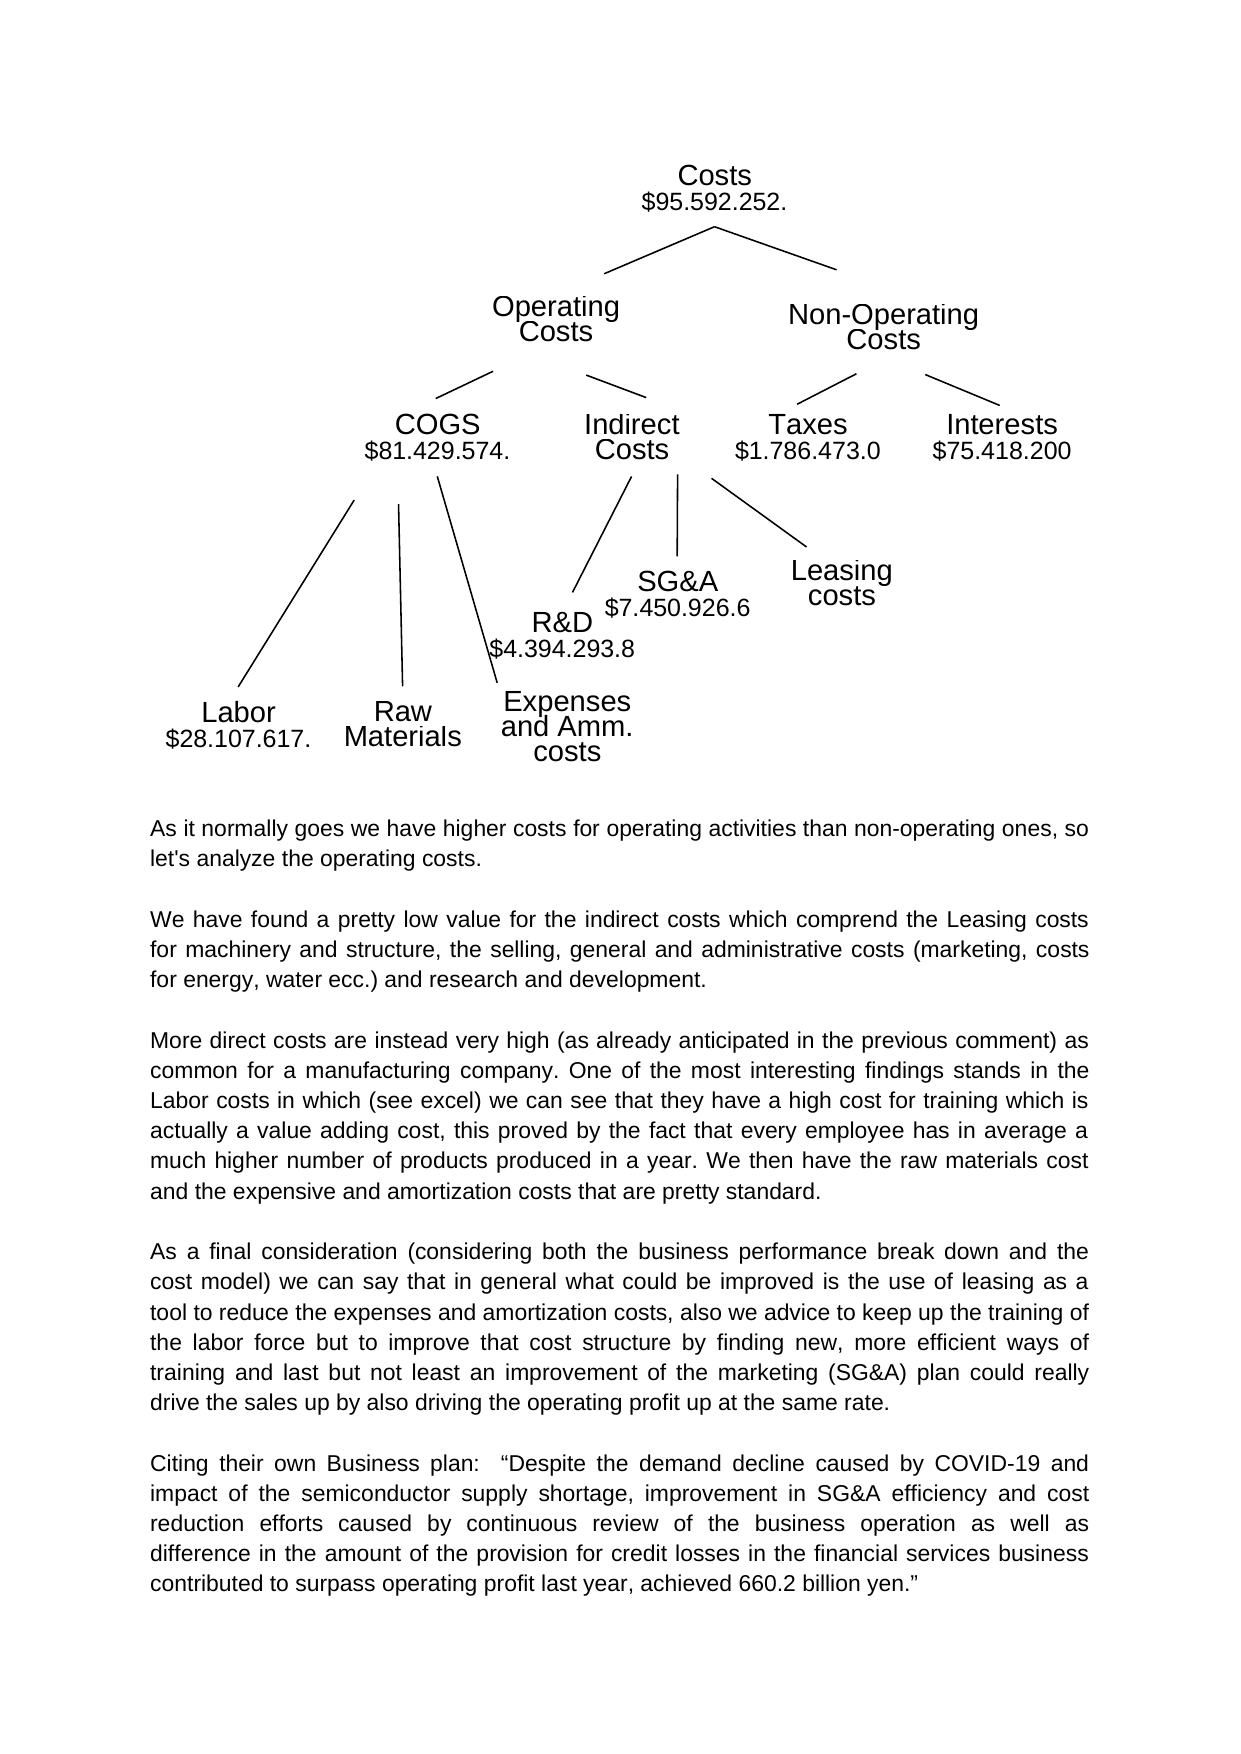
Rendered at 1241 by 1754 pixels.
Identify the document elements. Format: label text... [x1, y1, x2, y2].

text More direct costs are instead very high (as already anticipated in the previous comment) as common for a manufacturing company. One of the most interesting findings stands in the Labor costs in which (see excel) we can see that they have a high cost for training which is actually a value adding cost, this proved by the fact that every employee has in average a much higher number of products produced in a year. We then have the raw materials cost and the expensive and amortization costs that are pretty standard. [150, 1027, 1090, 1204]
text As it normally goes we have higher costs for operating activities than non-operating ones, so let's analyze the operating costs. [150, 815, 1090, 872]
text We have found a pretty low value for the indirect costs which comprend the Leasing costs for machinery and structure, the selling, general and administrative costs (marketing, costs for energy, water ecc.) and research and development. [150, 906, 1090, 992]
text Citing their own Business plan: “Despite the demand decline caused by COVID-19 and impact of the semiconductor supply shortage, improvement in SG&A efficiency and cost reduction efforts caused by continuous review of the business operation as well as difference in the amount of the provision for credit losses in the financial services business contributed to surpass operating profit last year, achieved 660.2 billion yen.” [150, 1449, 1090, 1597]
text As a final consideration (considering both the business performance break down and the cost model) we can say that in general what could be improved is the use of leasing as a tool to reduce the expenses and amortization costs, also we advice to keep up the training of the labor force but to improve that cost structure by finding new, more efficient ways of training and last but not least an improvement of the marketing (SG&A) plan could really drive the sales up by also driving the operating profit up at the same rate. [150, 1238, 1090, 1415]
